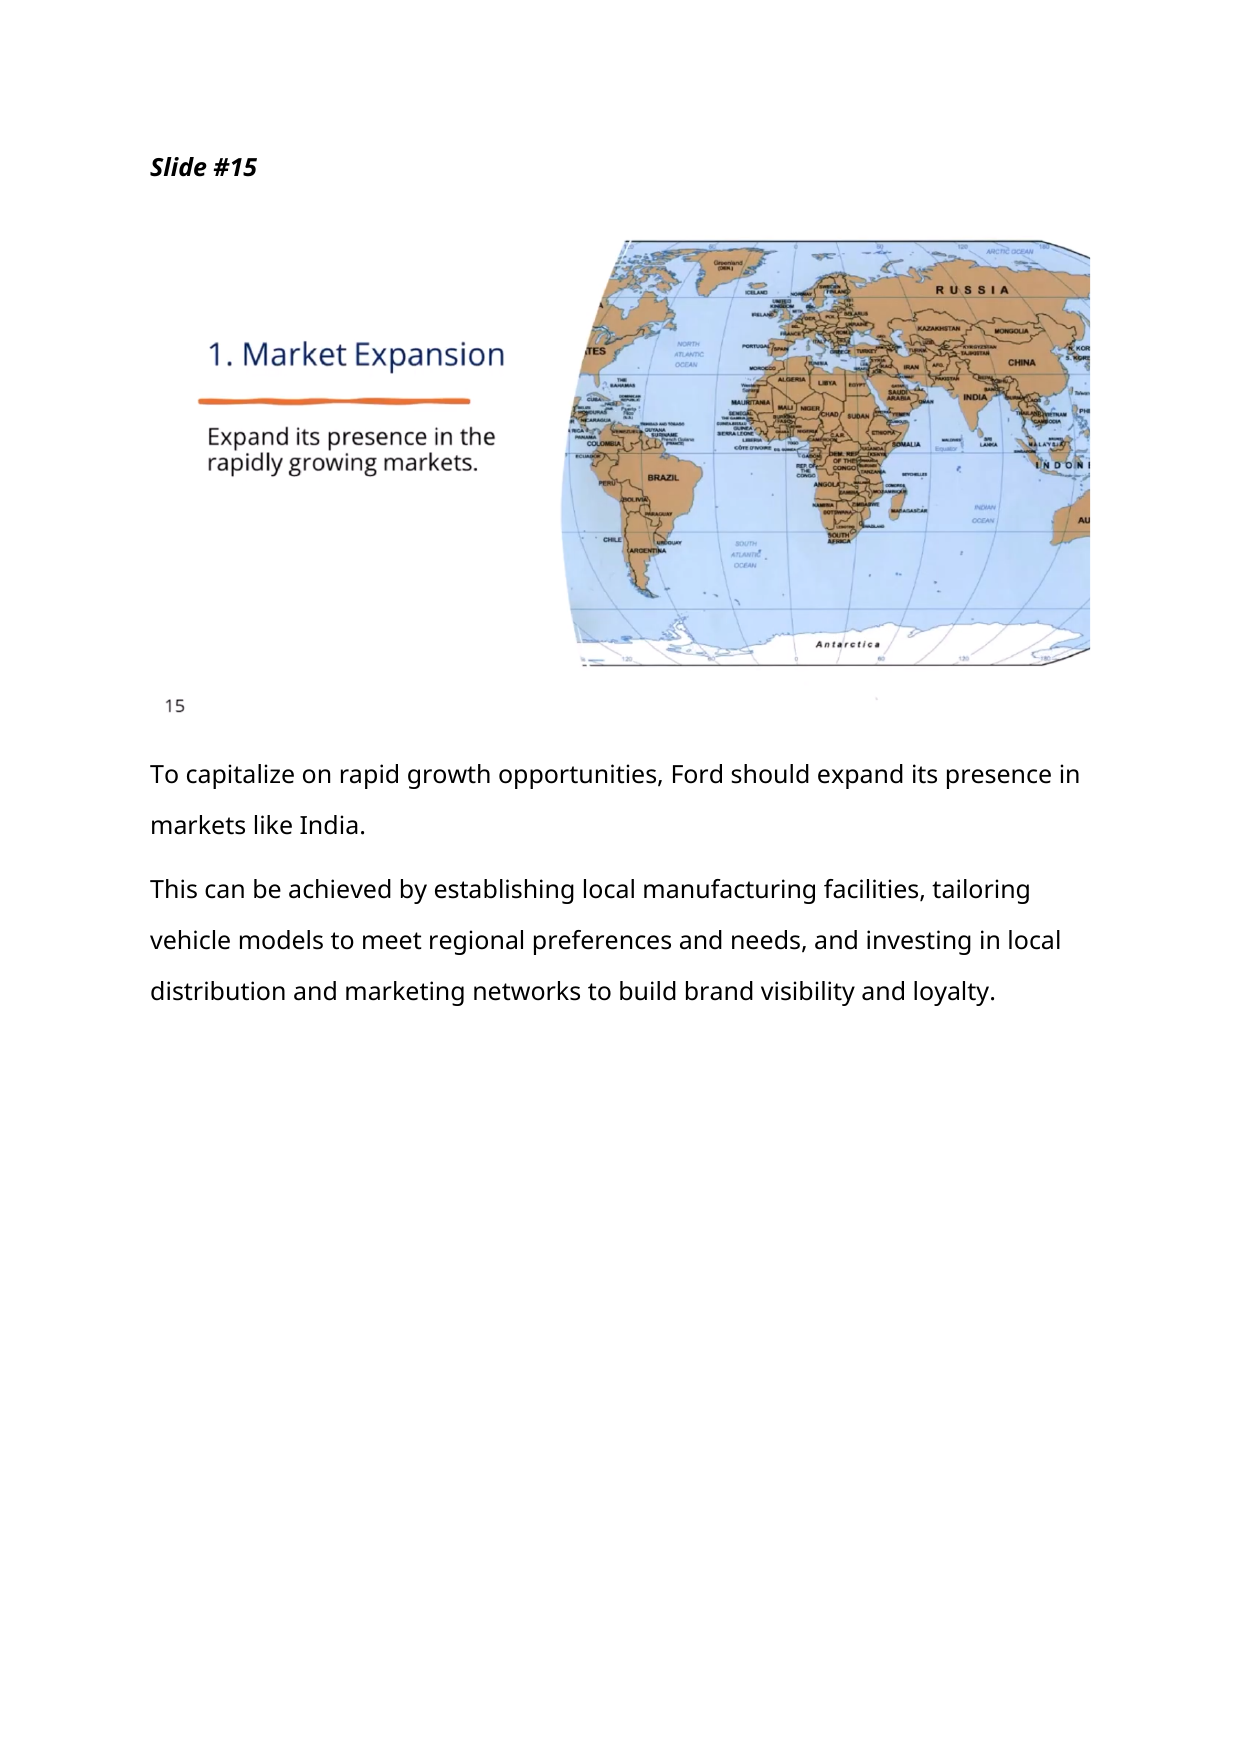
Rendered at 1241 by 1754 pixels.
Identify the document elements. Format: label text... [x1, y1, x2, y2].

text This can be achieved by establishing local manufacturing facilities, tailoring vehicle models to meet regional preferences and needs, and investing in local distribution and marketing networks to build brand visibility and loyalty. [150, 872, 1090, 1008]
subtitle Slide #15 [150, 150, 1090, 201]
text To capitalize on rapid growth opportunities, Ford should expand its presence in markets like India. [150, 757, 1090, 842]
picture [150, 201, 1091, 728]
